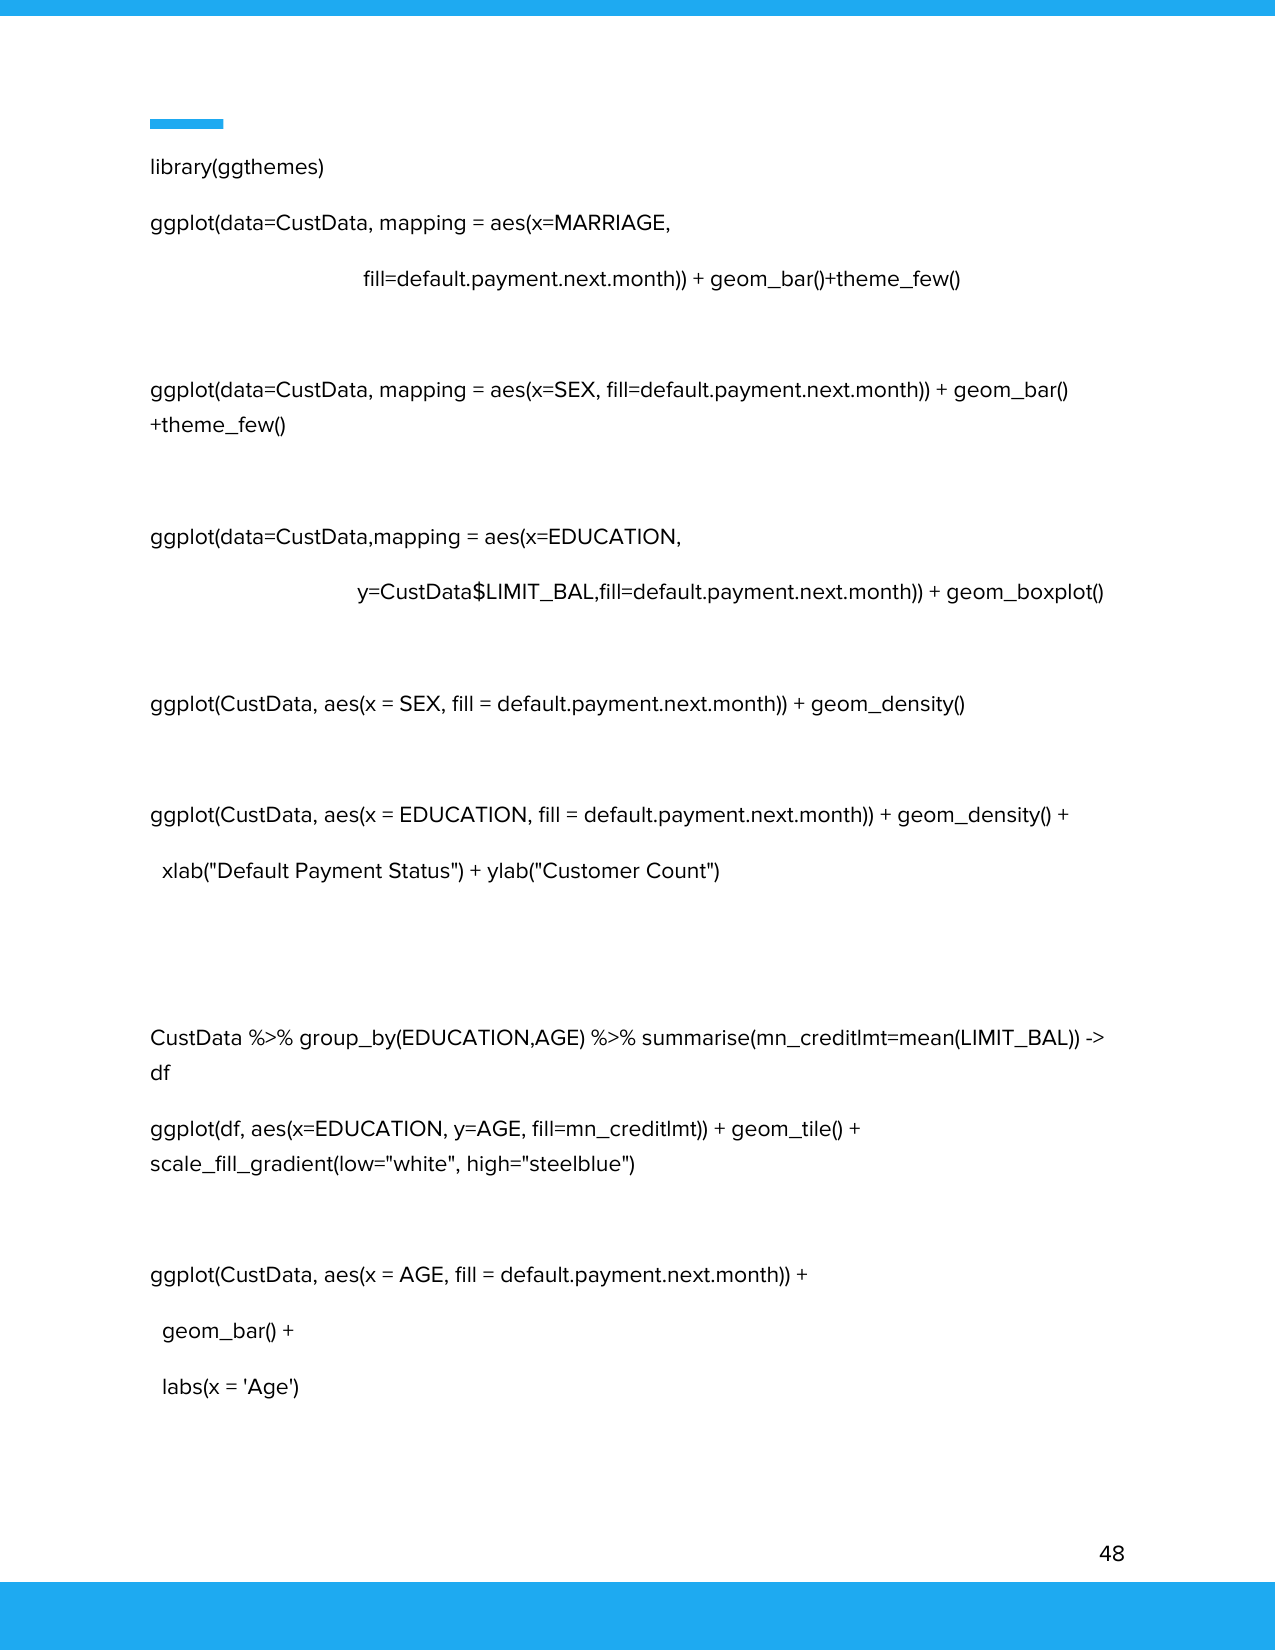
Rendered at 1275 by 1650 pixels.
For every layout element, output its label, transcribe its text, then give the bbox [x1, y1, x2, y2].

text labs(x = 'Age') [150, 1373, 1125, 1401]
text ggplot(df, aes(x=EDUCATION, y=AGE, fill=mn_creditlmt)) + geom_tile() + scale_fill_gradient(low="white", high="steelblue") [150, 1115, 1125, 1178]
text fill=default.payment.next.month)) + geom_bar()+theme_few() [150, 265, 1125, 293]
text ggplot(data=CustData, mapping = aes(x=SEX, fill=default.payment.next.month)) + geom_bar()+theme_few() [150, 377, 1125, 439]
text xlab("Default Payment Status") + ylab("Customer Count") [150, 857, 1125, 885]
text ggplot(data=CustData, mapping = aes(x=MARRIAGE, [150, 209, 1125, 237]
text ggplot(CustData, aes(x = EDUCATION, fill = default.payment.next.month)) + geom_density() + [150, 802, 1125, 829]
picture [0, 0, 1275, 16]
text geom_bar() + [150, 1317, 1125, 1345]
text ggplot(CustData, aes(x = SEX, fill = default.payment.next.month)) + geom_density() [150, 690, 1125, 718]
picture [0, 1582, 1275, 1650]
picture [150, 119, 224, 129]
text CustData %>% group_by(EDUCATION,AGE) %>% summarise(mn_creditlmt=mean(LIMIT_BAL)) -> df [150, 1024, 1125, 1087]
text library(ggthemes) [150, 154, 1125, 182]
text y=CustData$LIMIT_BAL,fill=default.payment.next.month)) + geom_boxplot() [150, 579, 1125, 607]
text ggplot(data=CustData,mapping = aes(x=EDUCATION, [150, 523, 1125, 551]
text ggplot(CustData, aes(x = AGE, fill = default.payment.next.month)) + [150, 1262, 1125, 1289]
